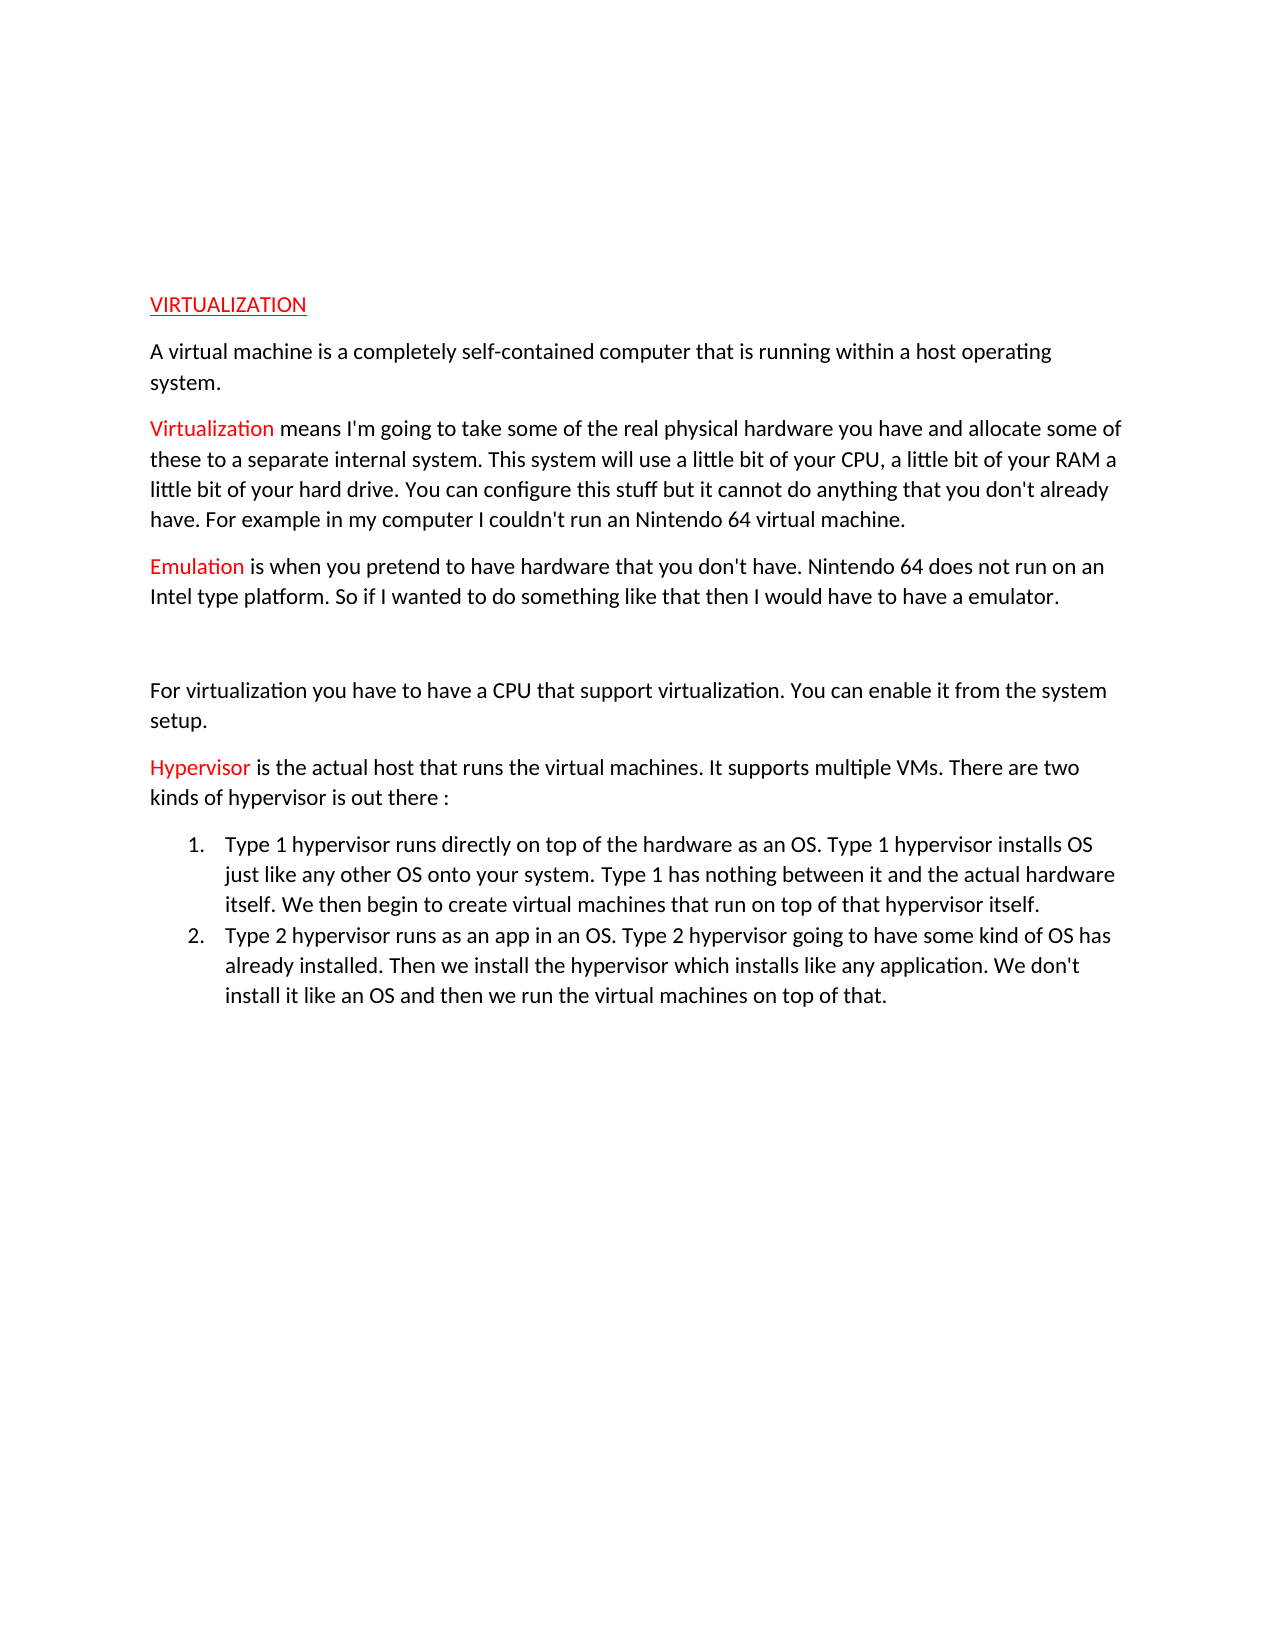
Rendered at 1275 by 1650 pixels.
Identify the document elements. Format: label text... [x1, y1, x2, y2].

text A virtual machine is a completely self-contained computer that is running within a host operating system. [150, 337, 1125, 396]
text Hypervisor is the actual host that runs the virtual machines. It supports multiple VMs. There are two kinds of hypervisor is out there : [150, 753, 1125, 811]
text For virtualization you have to have a CPU that support virtualization. You can enable it from the system setup. [150, 676, 1125, 734]
text VIRTUALIZATION [150, 291, 1125, 319]
text Emulation is when you pretend to have hardware that you don't have. Nintendo 64 does not run on an Intel type platform. So if I wanted to do something like that then I would have to have a emulator. [150, 552, 1125, 610]
list Type 2 hypervisor runs as an app in an OS. Type 2 hypervisor going to have some kind of OS has already installed. Then we install the hypervisor which installs like any application. We don't install it like an OS and then we run the virtual machines on top of that. [187, 921, 1125, 1009]
list Type 1 hypervisor runs directly on top of the hardware as an OS. Type 1 hypervisor installs OS just like any other OS onto your system. Type 1 has nothing between it and the actual hardware itself. We then begin to create virtual machines that run on top of that hypervisor itself. [187, 830, 1125, 919]
text Virtualization means I'm going to take some of the real physical hardware you have and allocate some of these to a separate internal system. This system will use a little bit of your CPU, a little bit of your RAM a little bit of your hard drive. You can configure this stuff but it cannot do anything that you don't already have. For example in my computer I couldn't run an Nintendo 64 virtual machine. [150, 414, 1125, 533]
